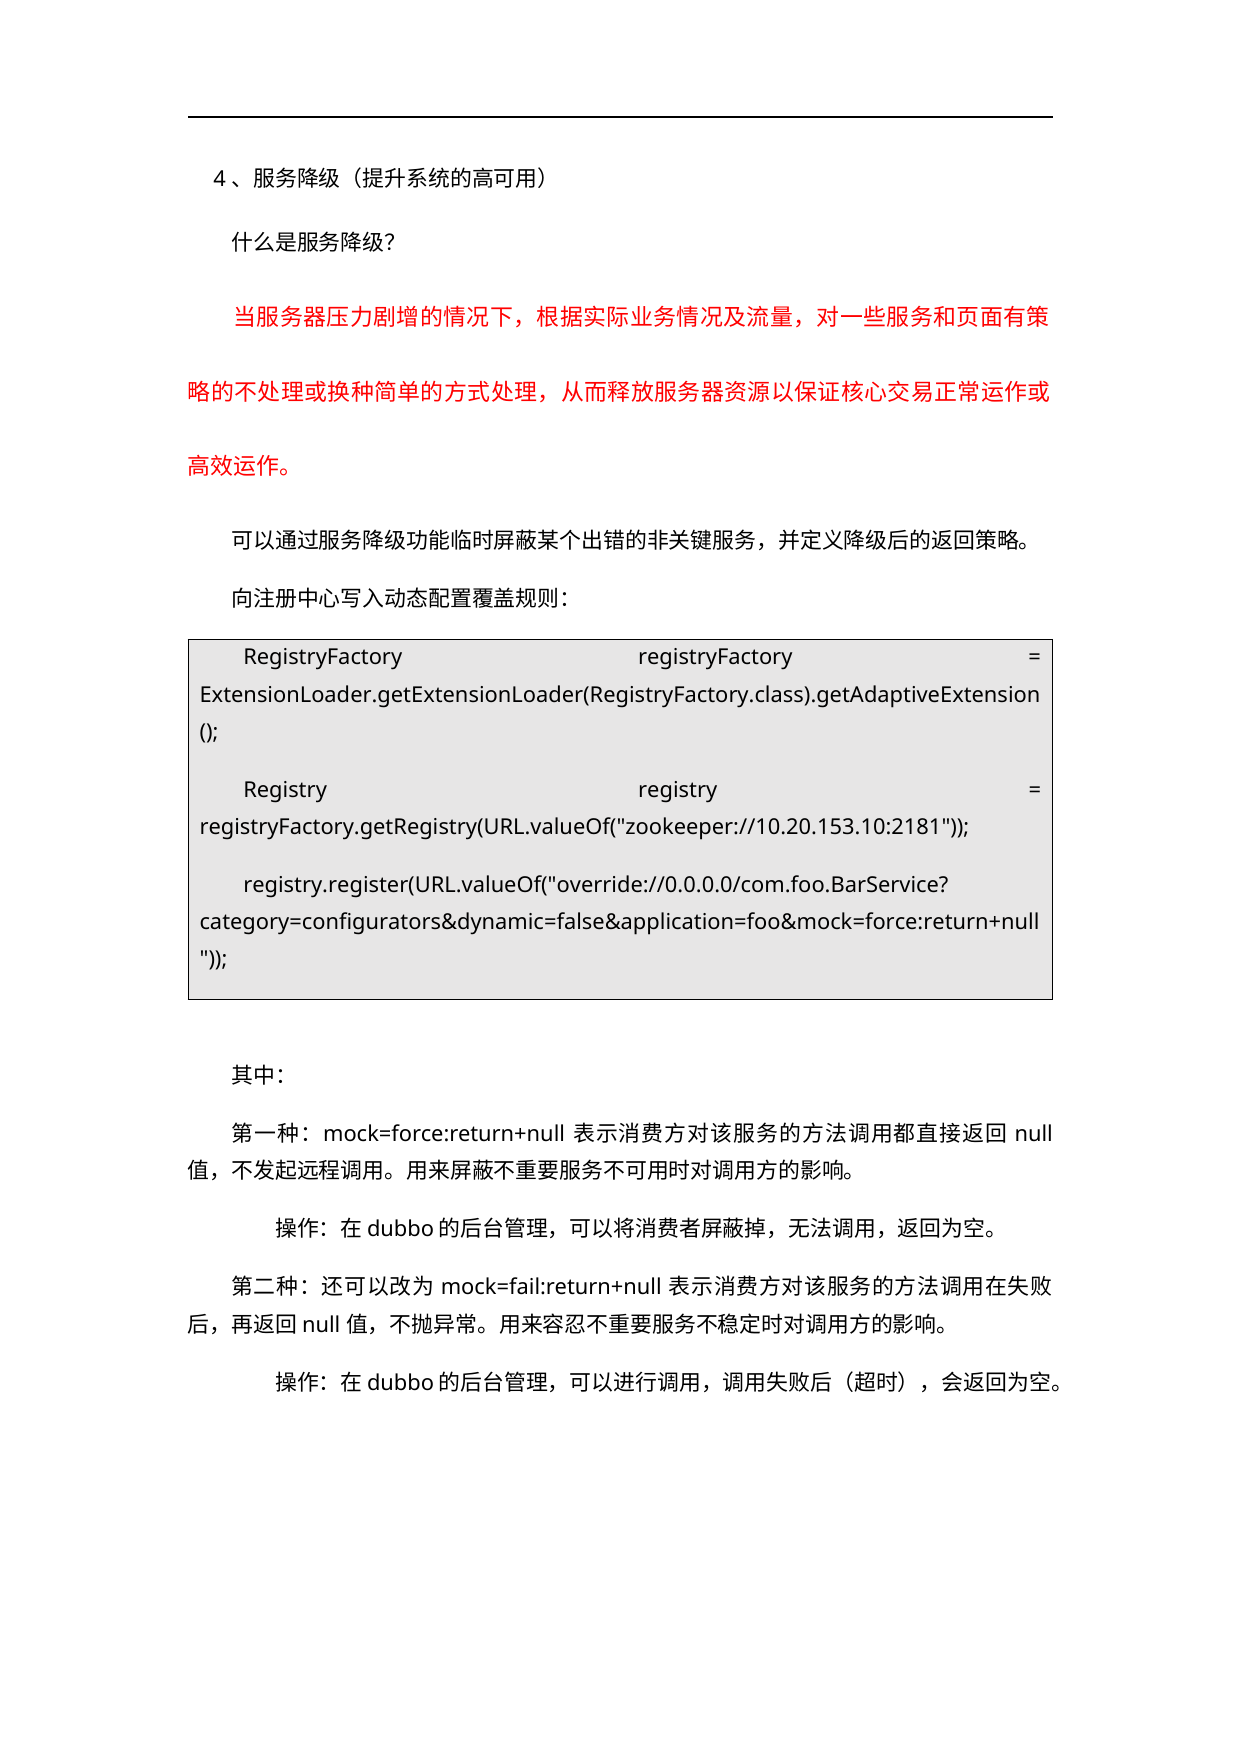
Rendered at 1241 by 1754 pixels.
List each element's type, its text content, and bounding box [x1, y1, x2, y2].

text 操作：在dubbo的后台管理，可以将消费者屏蔽掉，无法调用，返回为空。 [187, 1211, 1053, 1243]
text 其中： [187, 1058, 1053, 1090]
text 操作：在dubbo的后台管理，可以进行调用，调用失败后（超时），会返回为空。 [187, 1364, 1053, 1397]
table_header RegistryFactory registryFactory = ExtensionLoader.getExtensionLoader(RegistryFactory.class).getAdaptiveExtension(); Registry registry = registryFactory.getRegistry(URL.valueOf("zookeeper://10.20.153.10:2181")); registry.register(URL.valueOf("override://0.0.0.0/com.foo.BarService?category=configurators&dynamic=false&application=foo&mock=force:return+null")); [189, 640, 1052, 999]
text 第二种：还可以改为 mock=fail:return+null 表示消费方对该服务的方法调用在失败后，再返回 null 值，不抛异常。用来容忍不重要服务不稳定时对调用方的影响。 [187, 1269, 1053, 1339]
text 当服务器压力剧增的情况下，根据实际业务情况及流量，对一些服务和页面有策略的不处理或换种简单的方式处理，从而释放服务器资源以保证核心交易正常运作或高效运作。 [187, 283, 1053, 497]
subtitle 、服务降级（提升系统的高可用） [187, 161, 1053, 193]
text 什么是服务降级？ [187, 225, 1053, 257]
text 第一种：mock=force:return+null 表示消费方对该服务的方法调用都直接返回 null 值，不发起远程调用。用来屏蔽不重要服务不可用时对调用方的影响。 [187, 1116, 1053, 1186]
text 向注册中心写入动态配置覆盖规则： [187, 581, 1053, 613]
text 可以通过服务降级功能临时屏蔽某个出错的非关键服务，并定义降级后的返回策略。 [187, 523, 1053, 555]
